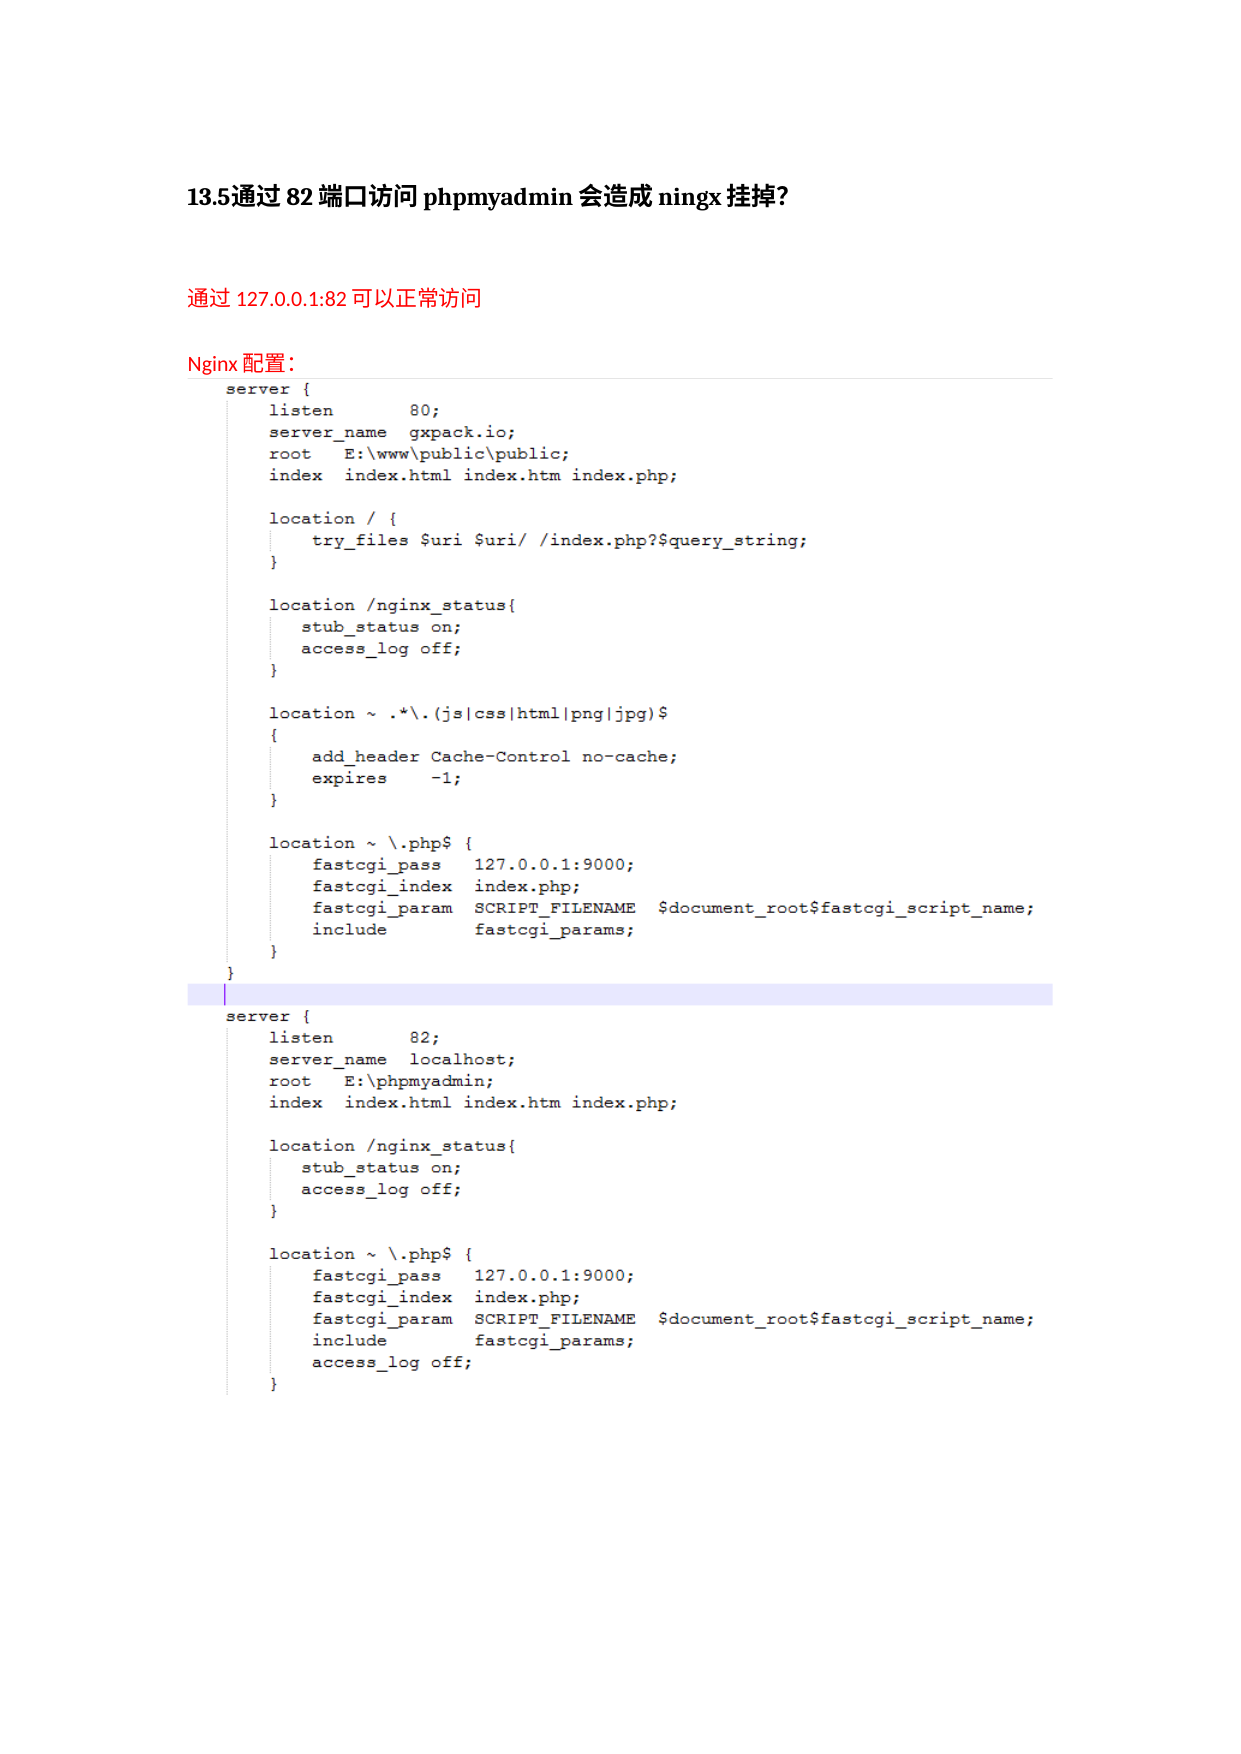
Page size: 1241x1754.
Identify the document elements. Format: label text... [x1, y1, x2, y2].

text Nginx配置： [187, 346, 1053, 378]
text 通过127.0.0.1:82可以正常访问 [187, 281, 1053, 313]
subtitle 通过82端口访问phpmyadmin会造成ningx挂掉？ [187, 162, 1053, 227]
picture [187, 378, 1053, 1396]
